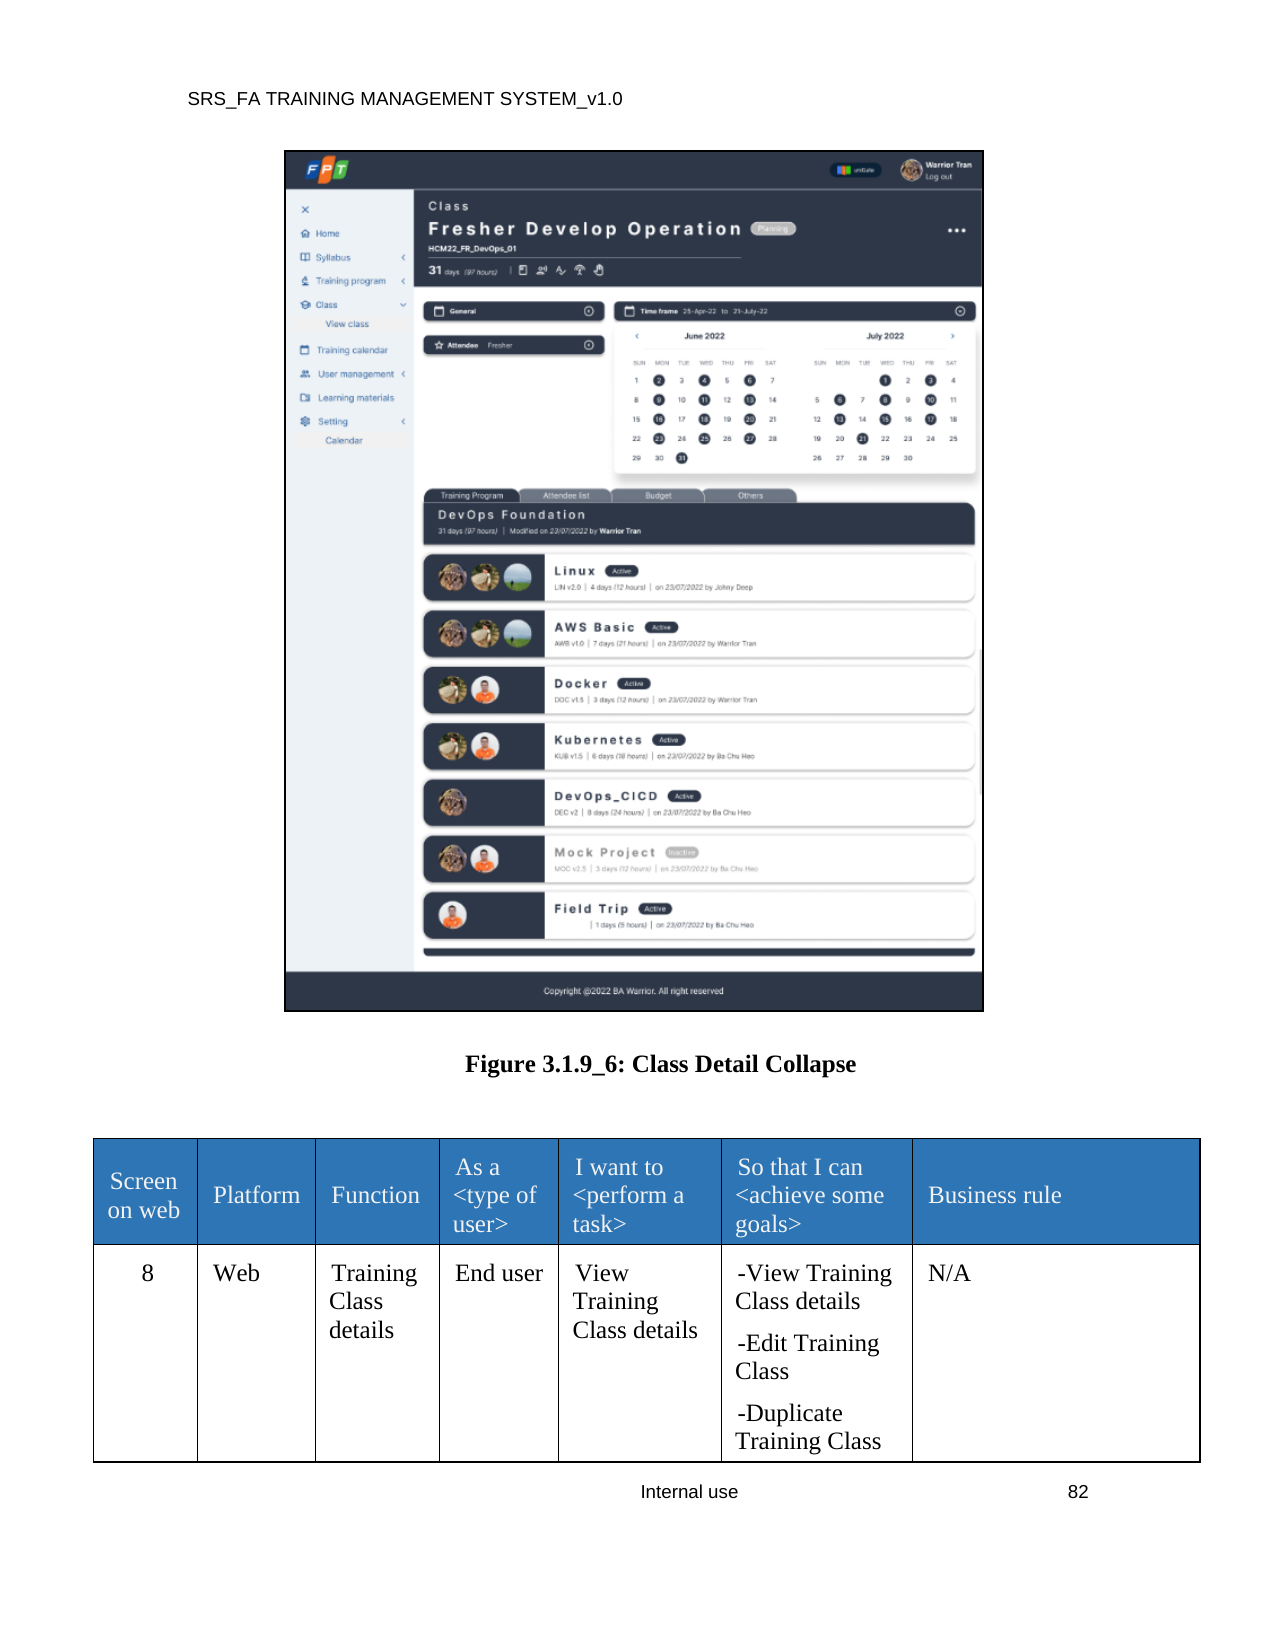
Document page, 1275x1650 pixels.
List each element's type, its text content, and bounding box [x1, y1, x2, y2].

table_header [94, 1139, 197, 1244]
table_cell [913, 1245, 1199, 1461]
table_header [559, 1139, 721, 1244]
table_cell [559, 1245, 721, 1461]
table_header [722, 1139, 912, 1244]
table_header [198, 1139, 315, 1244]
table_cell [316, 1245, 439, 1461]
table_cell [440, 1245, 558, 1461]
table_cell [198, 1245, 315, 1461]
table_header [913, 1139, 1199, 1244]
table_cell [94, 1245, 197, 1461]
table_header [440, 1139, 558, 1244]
picture [286, 152, 982, 1010]
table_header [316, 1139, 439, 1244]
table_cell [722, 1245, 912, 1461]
subtitle Figure 3.1.9_6: Class Detail Collapse [244, 1049, 1078, 1078]
